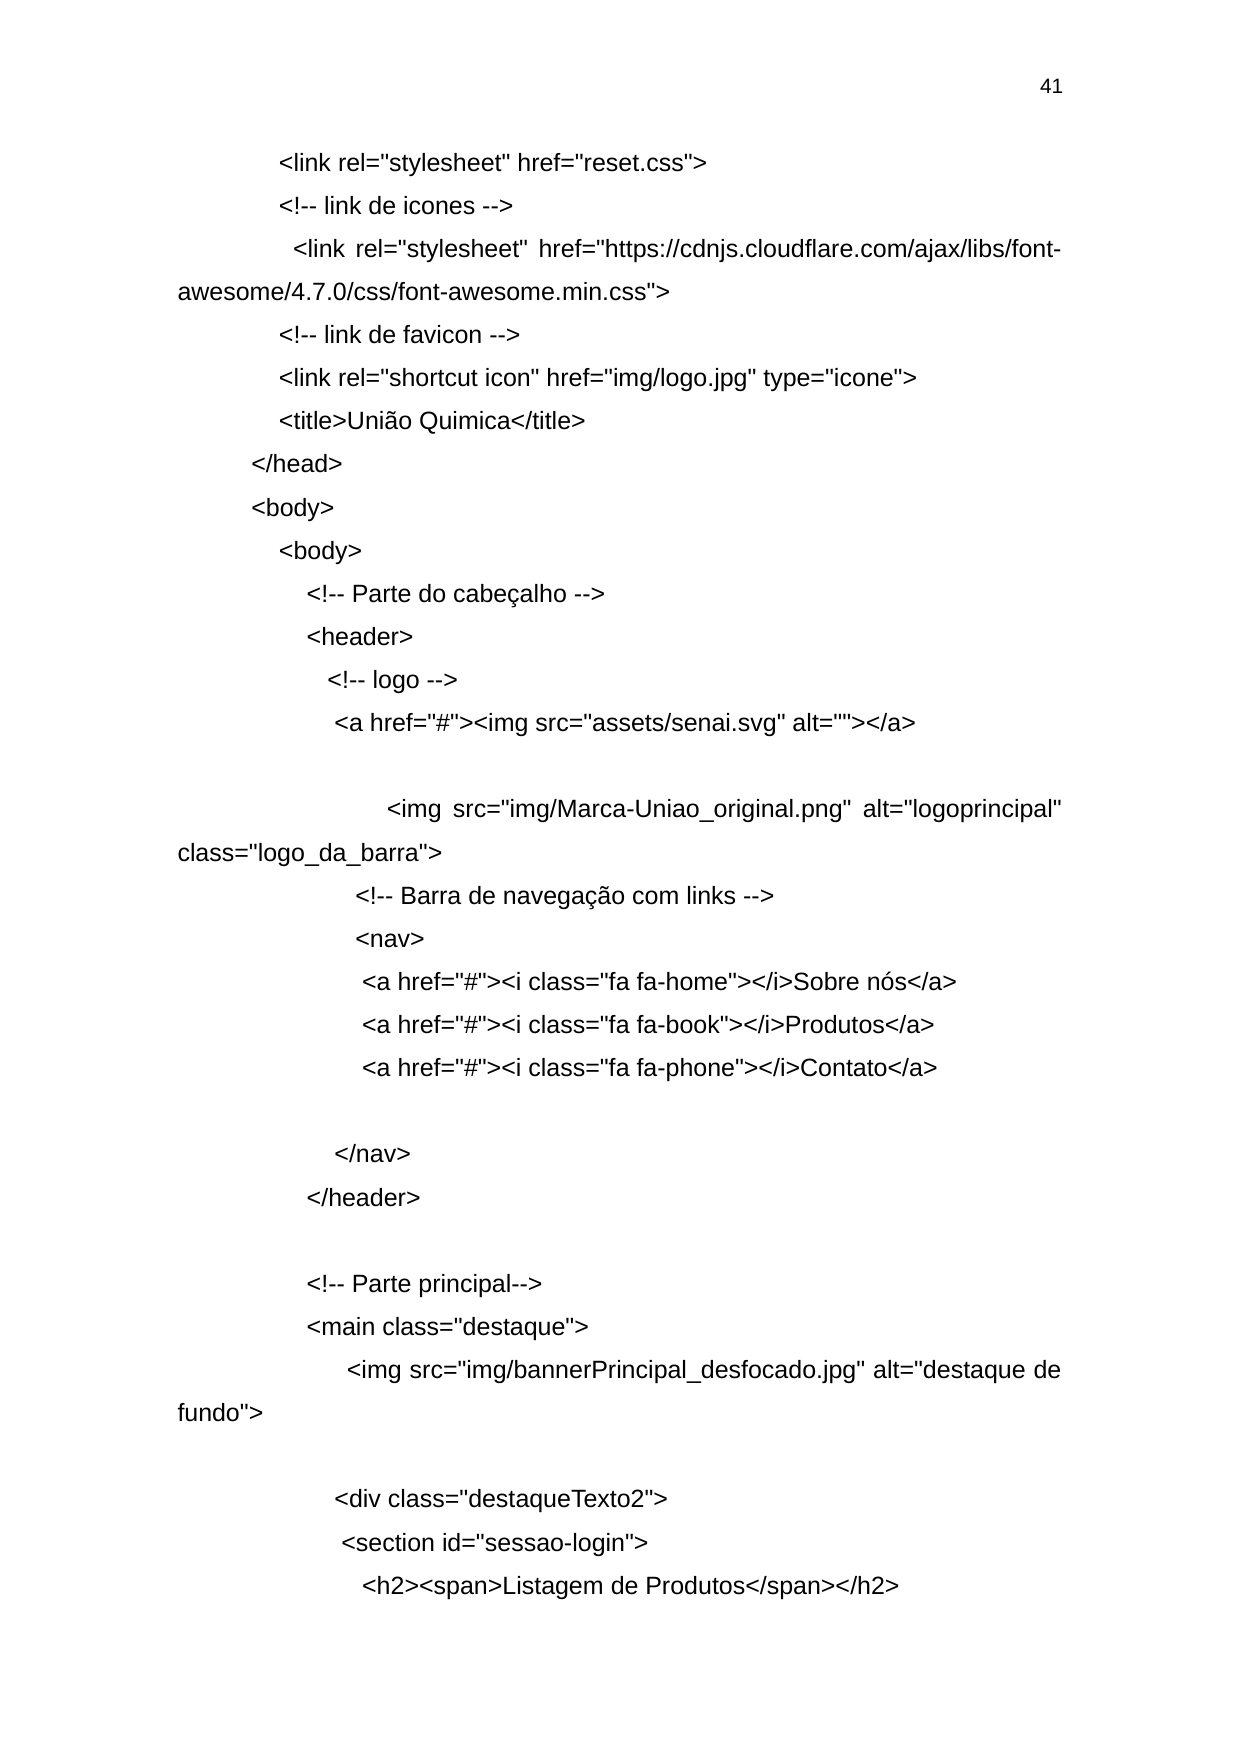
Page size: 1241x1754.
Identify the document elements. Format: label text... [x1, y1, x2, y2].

text <h2><span>Listagem de Produtos</span></h2> [177, 1571, 1063, 1599]
text <!-- link de favicon --> [177, 320, 1063, 349]
text <div class="destaqueTexto2"> [177, 1484, 1063, 1513]
text </head> [177, 449, 1063, 478]
text <main class="destaque"> [177, 1312, 1063, 1341]
text <nav> [177, 924, 1063, 953]
text <!-- logo --> [177, 665, 1063, 694]
text <!-- link de icones --> [177, 191, 1063, 219]
text <link rel="stylesheet" href="https://cdnjs.cloudflare.com/ajax/libs/font-awesome/4.7.0/css/font-awesome.min.css"> [177, 234, 1063, 306]
text <body> [177, 493, 1063, 521]
text <title>União Quimica</title> [177, 406, 1063, 435]
text <a href="#"><i class="fa fa-home"></i>Sobre nós</a> [177, 967, 1063, 996]
text <!-- Parte principal--> [177, 1269, 1063, 1298]
text <a href="#"><i class="fa fa-phone"></i>Contato</a> [177, 1053, 1063, 1082]
text <link rel="shortcut icon" href="img/logo.jpg" type="icone"> [177, 363, 1063, 392]
text <a href="#"><i class="fa fa-book"></i>Produtos</a> [177, 1010, 1063, 1039]
text <img src="img/bannerPrincipal_desfocado.jpg" alt="destaque de fundo"> [177, 1355, 1063, 1427]
text <!-- Parte do cabeçalho --> [177, 579, 1063, 608]
text <link rel="stylesheet" href="reset.css"> [177, 148, 1063, 176]
text <img src="img/Marca-Uniao_original.png" alt="logoprincipal" class="logo_da_barra"> [177, 794, 1063, 866]
text </header> [177, 1183, 1063, 1211]
text <section id="sessao-login"> [177, 1528, 1063, 1556]
text </nav> [177, 1139, 1063, 1168]
text <a href="#"><img src="assets/senai.svg" alt=""></a> [177, 708, 1063, 737]
text <header> [177, 622, 1063, 651]
text <!-- Barra de navegação com links --> [177, 881, 1063, 909]
text <body> [177, 536, 1063, 564]
